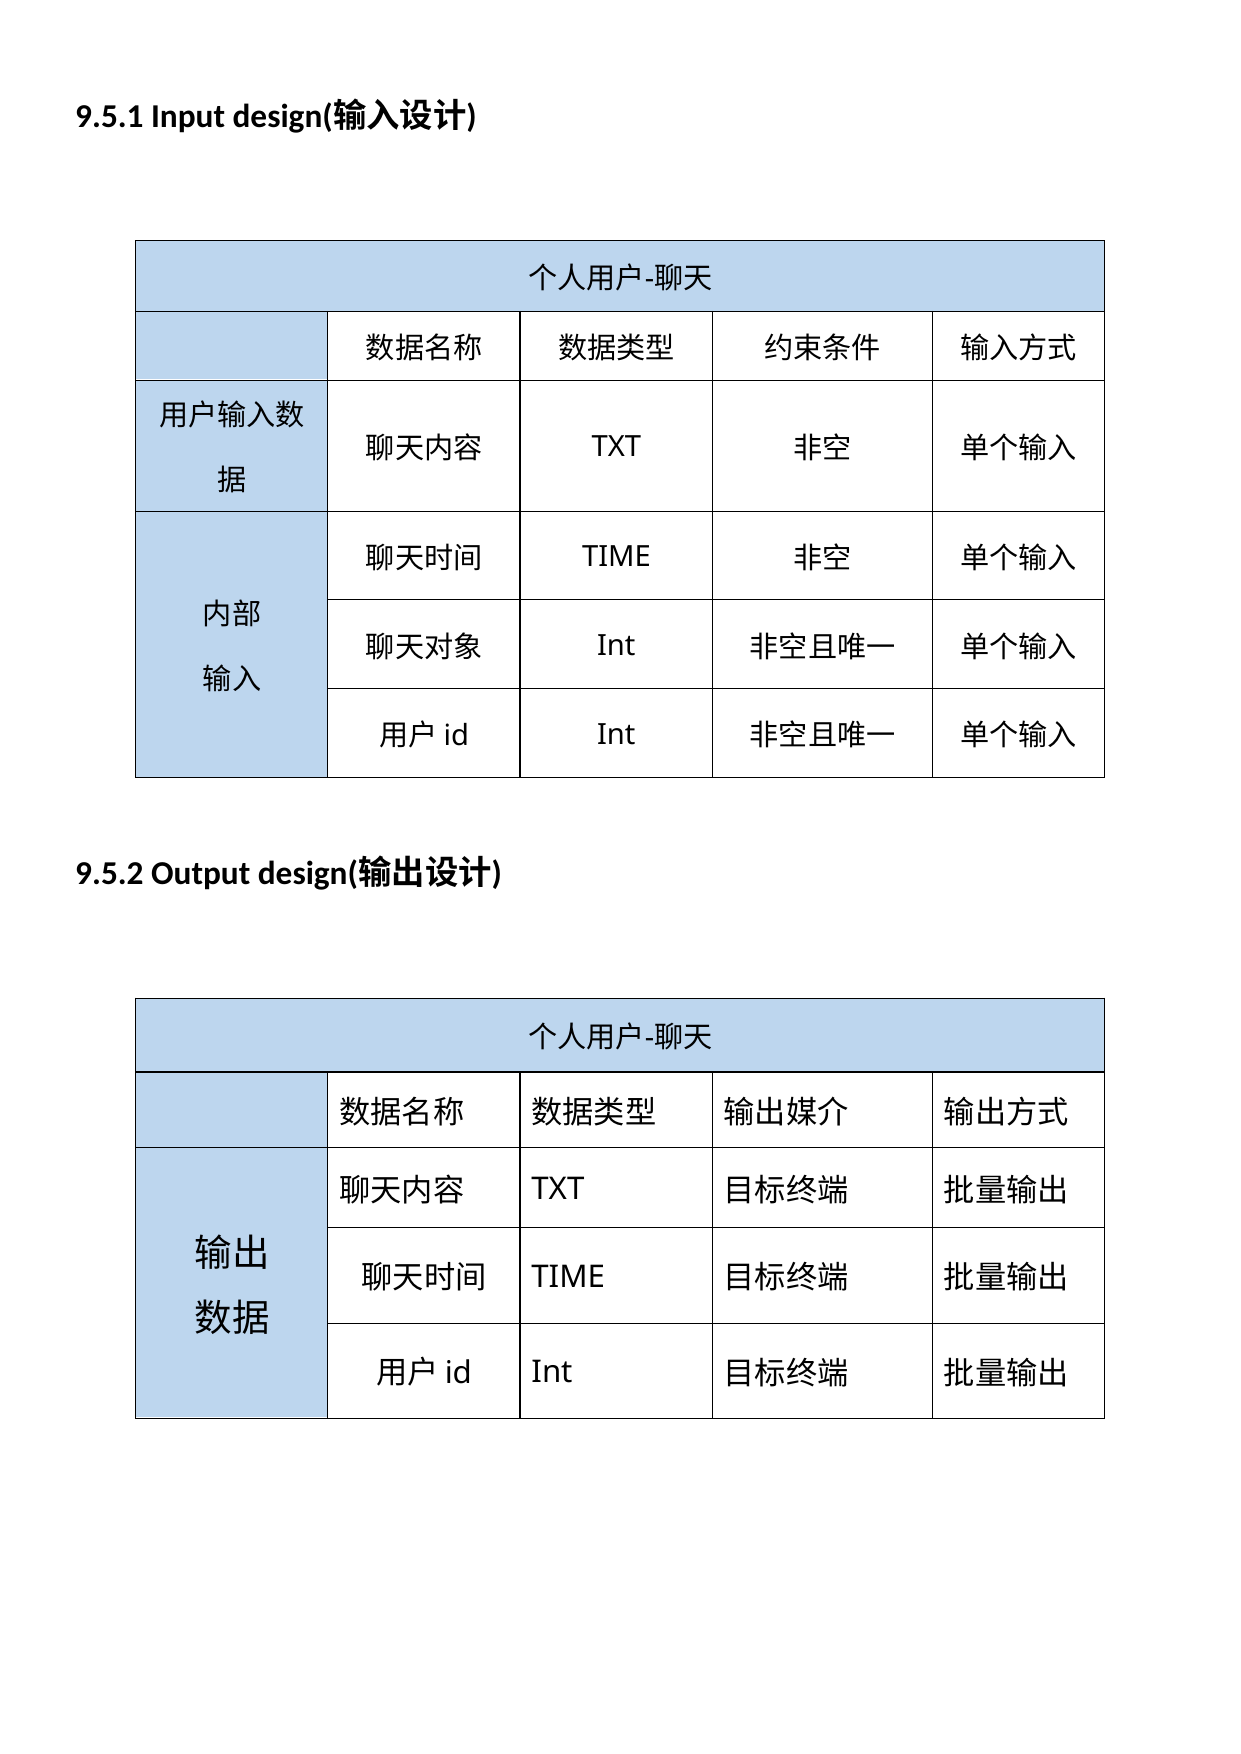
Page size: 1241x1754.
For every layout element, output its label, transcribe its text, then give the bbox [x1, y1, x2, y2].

table_cell 用户id [328, 1324, 519, 1417]
table_cell 输出方式 [933, 1073, 1104, 1147]
table_cell 非空且唯一 [713, 600, 932, 688]
table_cell Int [521, 1324, 712, 1417]
table_cell Int [521, 600, 712, 688]
table_cell 聊天时间 [328, 1228, 519, 1322]
table_cell 数据类型 [521, 312, 712, 379]
table_cell 内部 输入 [136, 512, 327, 777]
table_cell 数据名称 [328, 312, 519, 379]
table_cell TXT [521, 381, 712, 511]
subtitle 9.5.1 Input design(输入设计) [75, 81, 1165, 146]
table_cell 用户id [328, 689, 519, 777]
table_cell TIME [521, 1228, 712, 1322]
table_header 个人用户-聊天 [136, 999, 1104, 1071]
table_cell [136, 312, 327, 379]
table_cell 单个输入 [933, 381, 1104, 511]
table_cell 聊天时间 [328, 512, 519, 599]
table_cell TIME [521, 512, 712, 599]
table_cell 输入方式 [933, 312, 1104, 379]
table_cell 数据名称 [328, 1073, 519, 1147]
table_cell 聊天内容 [328, 1148, 519, 1227]
table_cell 聊天内容 [328, 381, 519, 511]
table_cell 聊天对象 [328, 600, 519, 688]
table_cell [136, 1073, 327, 1147]
table_cell 单个输入 [933, 689, 1104, 777]
table_cell 批量输出 [933, 1148, 1104, 1227]
table_cell 单个输入 [933, 512, 1104, 599]
table_cell 非空且唯一 [713, 689, 932, 777]
table_cell 输出媒介 [713, 1073, 932, 1147]
table_cell 约束条件 [713, 312, 932, 379]
table_cell 批量输出 [933, 1324, 1104, 1417]
table_cell 目标终端 [713, 1324, 932, 1417]
table_cell TXT [521, 1148, 712, 1227]
table_cell 数据类型 [521, 1073, 712, 1147]
table_header 个人用户-聊天 [136, 241, 1104, 311]
table_cell 目标终端 [713, 1148, 932, 1227]
table_cell 用户输入数据 [136, 381, 327, 511]
table_cell 单个输入 [933, 600, 1104, 688]
table_cell 目标终端 [713, 1228, 932, 1322]
table_cell Int [521, 689, 712, 777]
table_cell 非空 [713, 512, 932, 599]
table_cell 非空 [713, 381, 932, 511]
table_cell 批量输出 [933, 1228, 1104, 1322]
subtitle 9.5.2 Output design(输出设计) [75, 838, 1165, 903]
table_cell 输出 数据 [136, 1148, 327, 1417]
